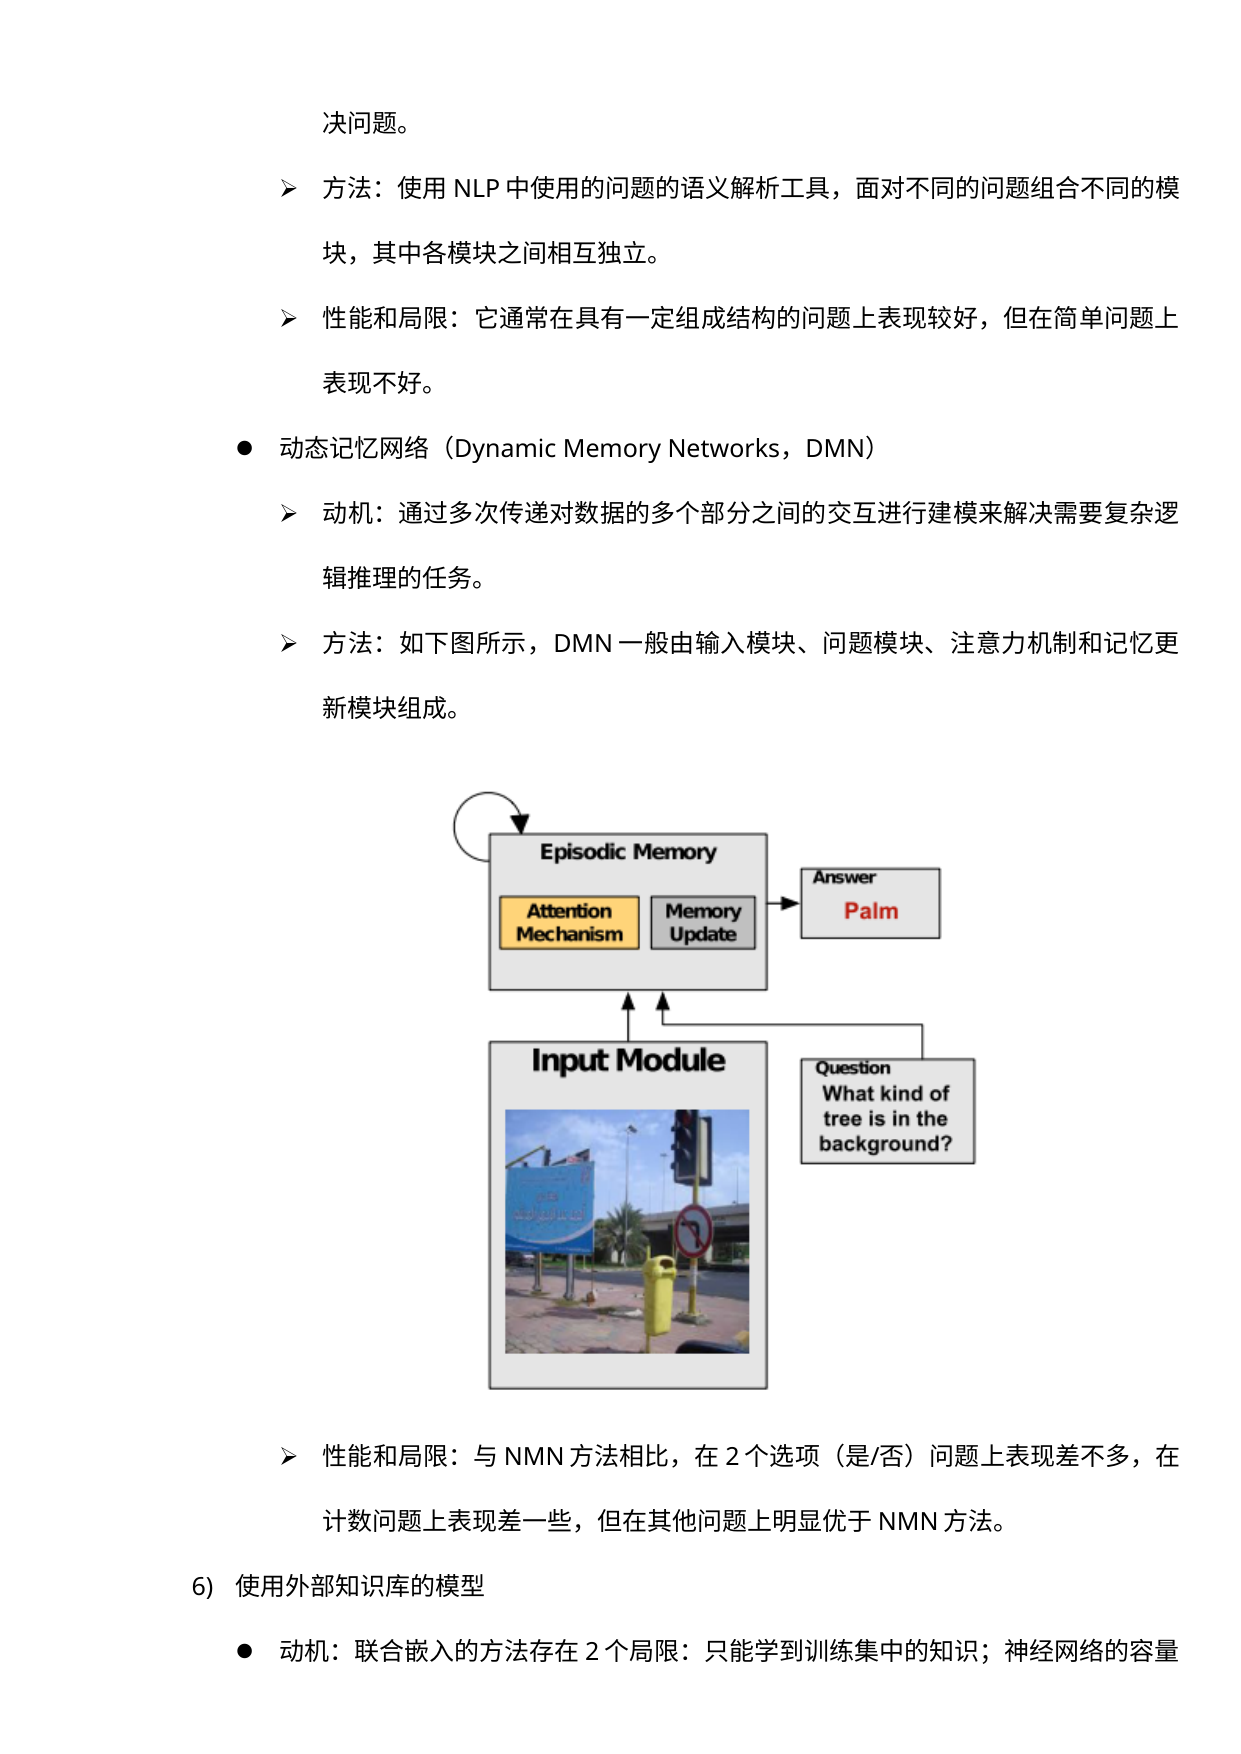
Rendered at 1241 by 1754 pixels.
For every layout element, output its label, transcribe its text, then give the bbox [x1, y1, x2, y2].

picture [432, 764, 1017, 1415]
list 方法：使用NLP中使用的问题的语义解析工具，面对不同的问题组合不同的模块，其中各模块之间相互独立。 [279, 154, 1181, 284]
list 使用外部知识库的模型 [191, 1552, 1181, 1617]
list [279, 89, 1181, 154]
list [235, 1617, 1181, 1682]
list 方法：如下图所示，DMN一般由输入模块、问题模块、注意力机制和记忆更新模块组成。 [279, 609, 1181, 739]
list 动机：通过多次传递对数据的多个部分之间的交互进行建模来解决需要复杂逻辑推理的任务。 [279, 479, 1181, 609]
list 动态记忆网络（Dynamic Memory Networks，DMN） [235, 414, 1181, 479]
list 性能和局限：它通常在具有一定组成结构的问题上表现较好，但在简单问题上表现不好。 [279, 284, 1181, 414]
